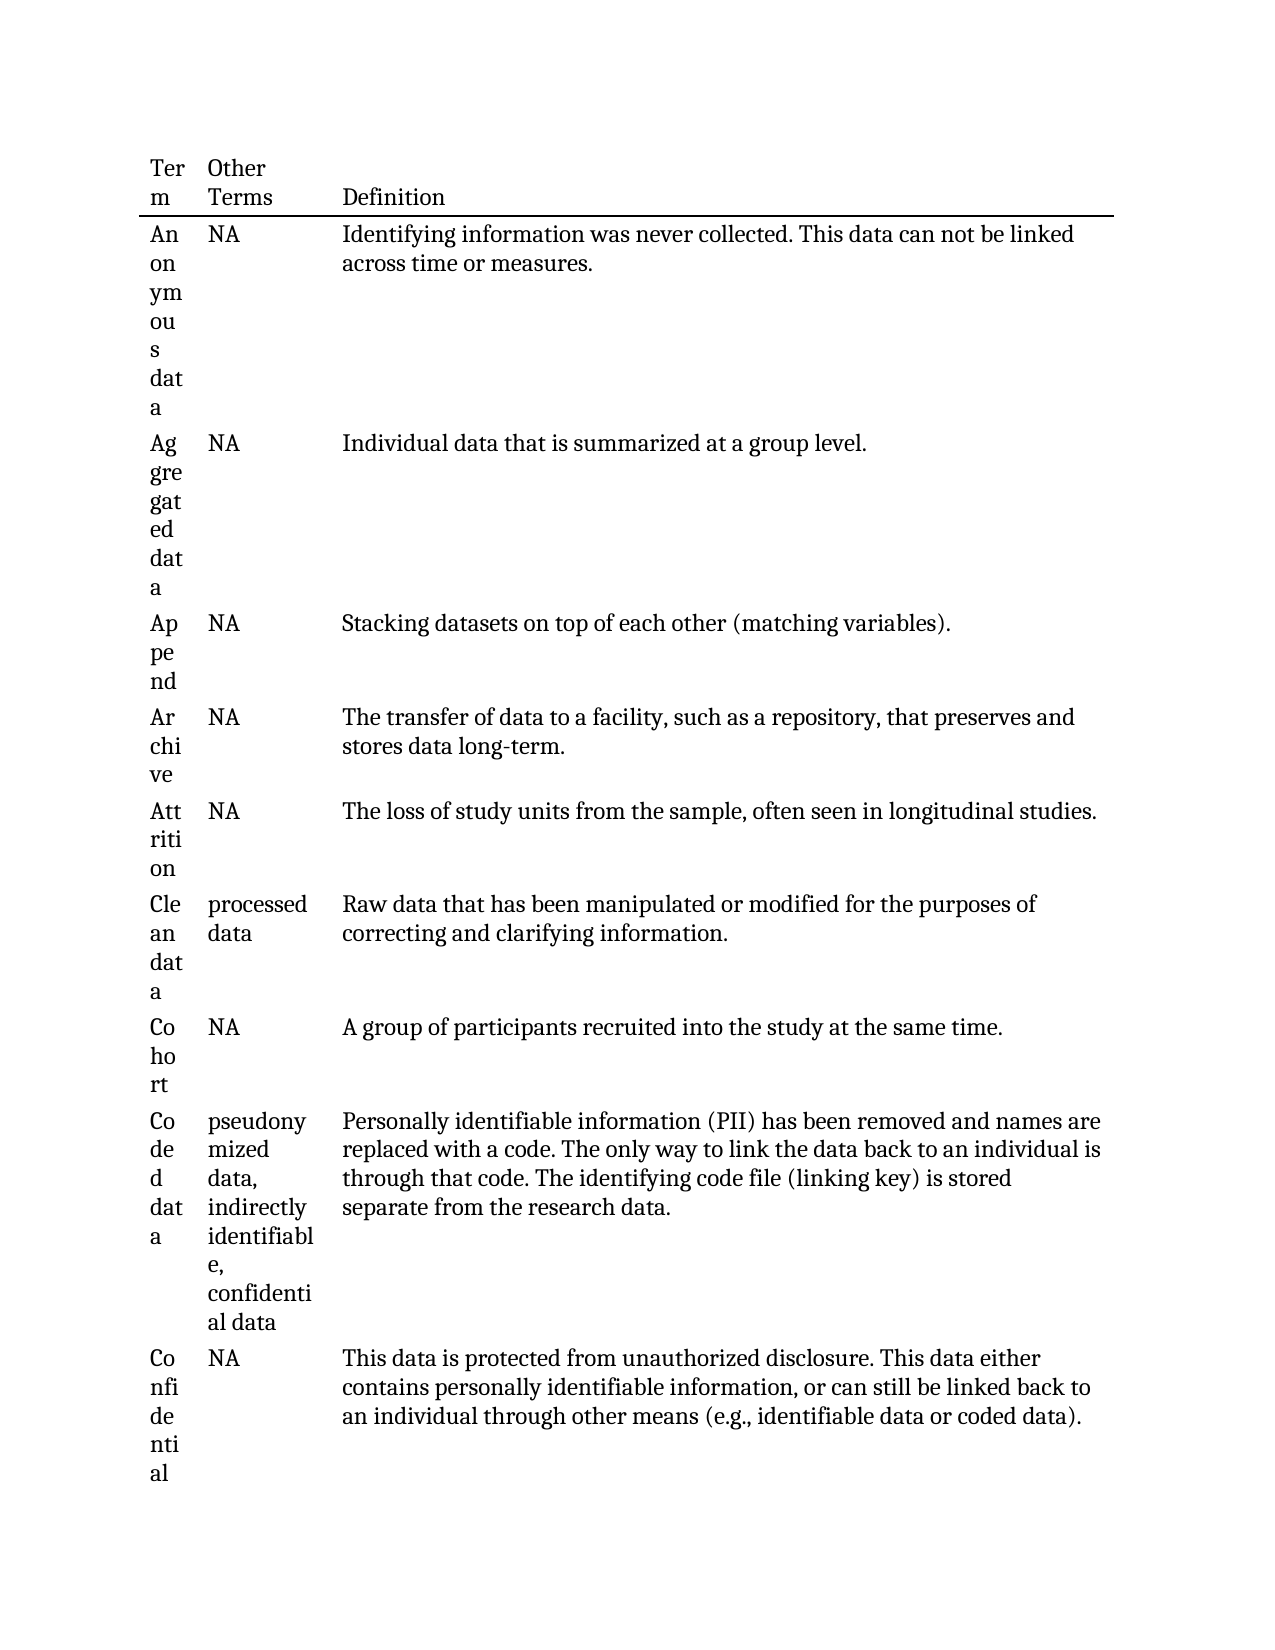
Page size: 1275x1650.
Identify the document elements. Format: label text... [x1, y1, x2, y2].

table_cell Archive [139, 699, 196, 793]
table_header Definition [331, 150, 1114, 215]
table_cell pseudonymized data, indirectly identifiable, confidential data [196, 1103, 331, 1340]
table_cell The loss of study units from the sample, often seen in longitudinal studies. [331, 793, 1114, 887]
table_cell NA [196, 1009, 331, 1103]
table_cell NA [196, 217, 331, 425]
table_cell Cohort [139, 1009, 196, 1103]
table_cell NA [196, 699, 331, 793]
table_cell Confidential data [139, 1340, 196, 1488]
table_cell Individual data that is summarized at a group level. [331, 425, 1114, 605]
table_cell NA [196, 793, 331, 887]
table_cell Coded data [139, 1103, 196, 1340]
table_cell processed data [196, 887, 331, 1009]
table_cell Anonymous data [139, 217, 196, 425]
table_cell Identifying information was never collected. This data can not be linked across time or measures. [331, 217, 1114, 425]
table_cell A group of participants recruited into the study at the same time. [331, 1009, 1114, 1103]
table_cell Append [139, 605, 196, 699]
table_cell Personally identifiable information (PII) has been removed and names are replaced with a code. The only way to link the data back to an individual is through that code. The identifying code file (linking key) is stored separate from the research data. [331, 1103, 1114, 1340]
table_cell NA [196, 605, 331, 699]
table_cell The transfer of data to a facility, such as a repository, that preserves and stores data long-term. [331, 699, 1114, 793]
table_header Other Terms [196, 150, 331, 215]
table_cell NA [196, 425, 331, 605]
table_cell NA [196, 1340, 331, 1488]
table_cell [331, 1340, 1114, 1488]
table_cell Raw data that has been manipulated or modified for the purposes of correcting and clarifying information. [331, 887, 1114, 1009]
table_header Term [139, 150, 196, 215]
table_cell Clean data [139, 887, 196, 1009]
table_cell Aggregated data [139, 425, 196, 605]
table_cell Attrition [139, 793, 196, 887]
table_cell Stacking datasets on top of each other (matching variables). [331, 605, 1114, 699]
